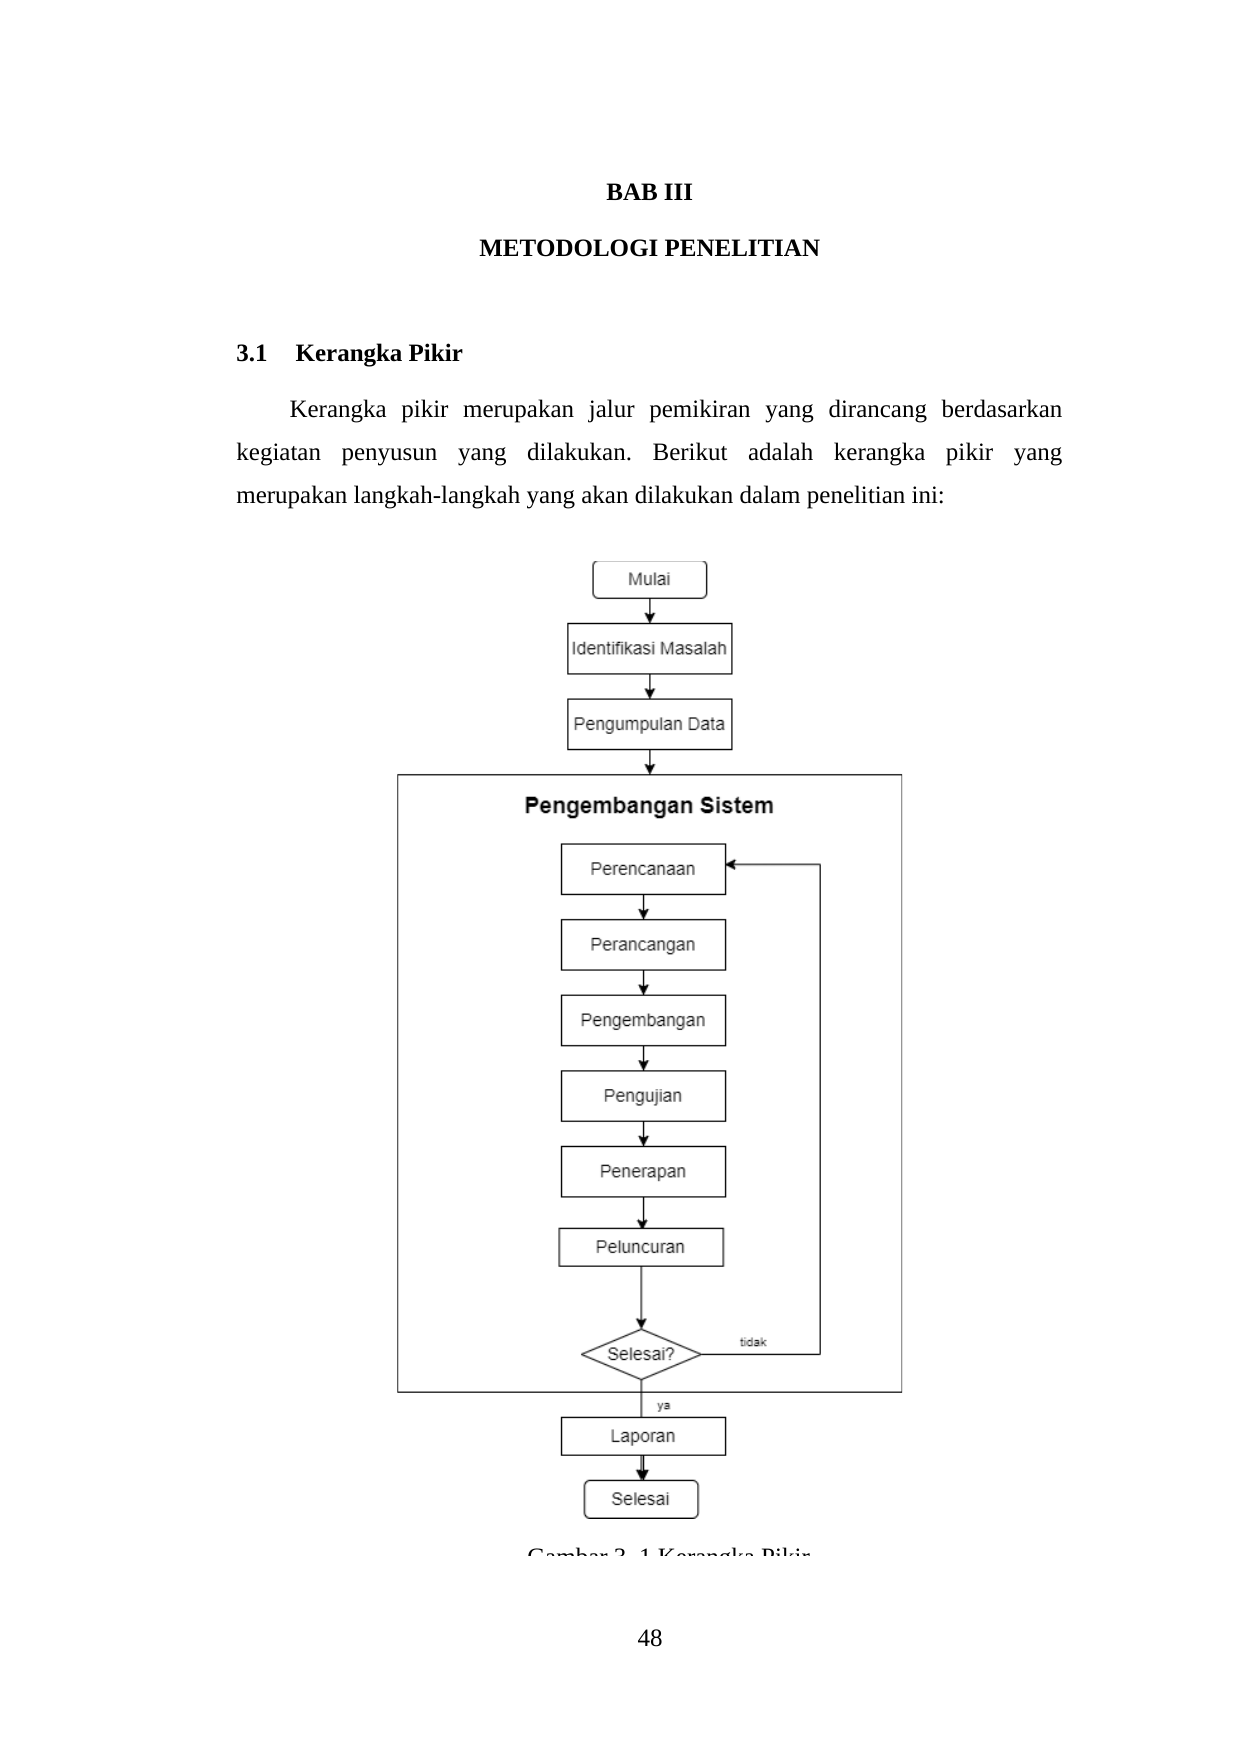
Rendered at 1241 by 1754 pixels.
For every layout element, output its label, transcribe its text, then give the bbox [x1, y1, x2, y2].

subtitle Kerangka Pikir [236, 338, 1063, 367]
subtitle METODOLOGI PENELITIAN [236, 233, 1063, 262]
subtitle BAB III [236, 177, 1063, 206]
text Kerangka pikir merupakan jalur pemikiran yang dirancang berdasarkan kegiatan penyusun yang dilakukan. Berikut adalah kerangka pikir yang merupakan langkah-langkah yang akan dilakukan dalam penelitian ini: [236, 394, 1063, 509]
picture [397, 561, 903, 1519]
